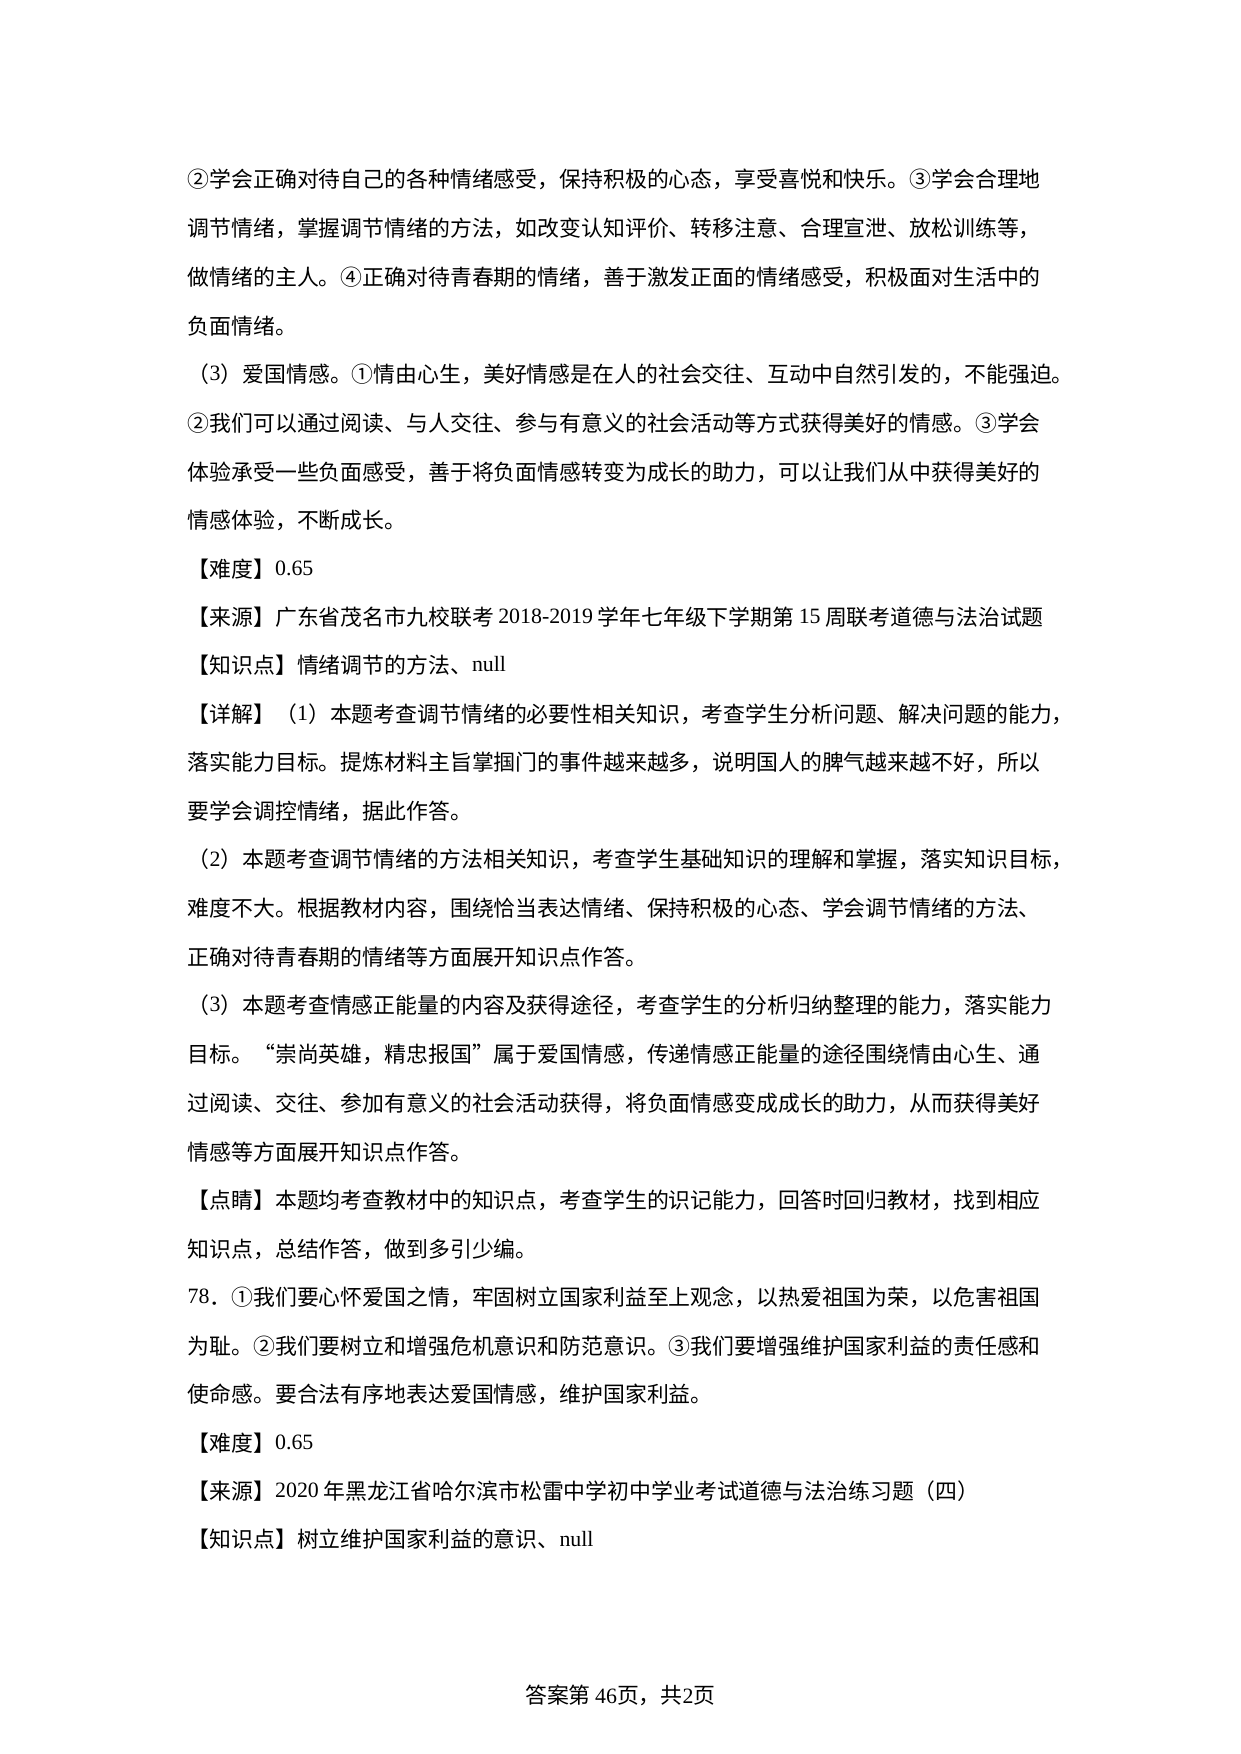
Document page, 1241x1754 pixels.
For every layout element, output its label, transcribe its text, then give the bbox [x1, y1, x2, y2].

text 【知识点】情绪调节的方法、null [187, 648, 1053, 680]
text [187, 162, 1053, 341]
text 【点睛】本题均考查教材中的知识点，考查学生的识记能力，回答时回归教材，找到相应知识点，总结作答，做到多引少编。 [187, 1182, 1053, 1264]
text 【来源】广东省茂名市九校联考2018-2019学年七年级下学期第15周联考道德与法治试题 [187, 599, 1053, 632]
text （3）爱国情感。①情由心生，美好情感是在人的社会交往、互动中自然引发的，不能强迫。②我们可以通过阅读、与人交往、参与有意义的社会活动等方式获得美好的情感。③学会体验承受一些负面感受，善于将负面情感转变为成长的助力，可以让我们从中获得美好的情感体验，不断成长。 [187, 357, 1053, 535]
text 【知识点】树立维护国家利益的意识、null [187, 1522, 1053, 1554]
text 【来源】2020年黑龙江省哈尔滨市松雷中学初中学业考试道德与法治练习题（四） [187, 1474, 1053, 1506]
text 【难度】0.65 [187, 1425, 1053, 1458]
text 【详解】（1）本题考查调节情绪的必要性相关知识，考查学生分析问题、解决问题的能力，落实能力目标。提炼材料主旨掌掴门的事件越来越多，说明国人的脾气越来越不好，所以要学会调控情绪，据此作答。 [187, 696, 1053, 826]
text （2）本题考查调节情绪的方法相关知识，考查学生基础知识的理解和掌握，落实知识目标，难度不大。根据教材内容，围绕恰当表达情绪、保持积极的心态、学会调节情绪的方法、正确对待青春期的情绪等方面展开知识点作答。 [187, 842, 1053, 972]
text （3）本题考查情感正能量的内容及获得途径，考查学生的分析归纳整理的能力，落实能力目标。“崇尚英雄，精忠报国”属于爱国情感，传递情感正能量的途径围绕情由心生、通过阅读、交往、参加有意义的社会活动获得，将负面情感变成成长的助力，从而获得美好情感等方面展开知识点作答。 [187, 988, 1053, 1167]
text 78．①我们要心怀爱国之情，牢固树立国家利益至上观念，以热爱祖国为荣，以危害祖国为耻。②我们要树立和增强危机意识和防范意识。③我们要增强维护国家利益的责任感和使命感。要合法有序地表达爱国情感，维护国家利益。 [187, 1279, 1053, 1409]
text 【难度】0.65 [187, 551, 1053, 584]
